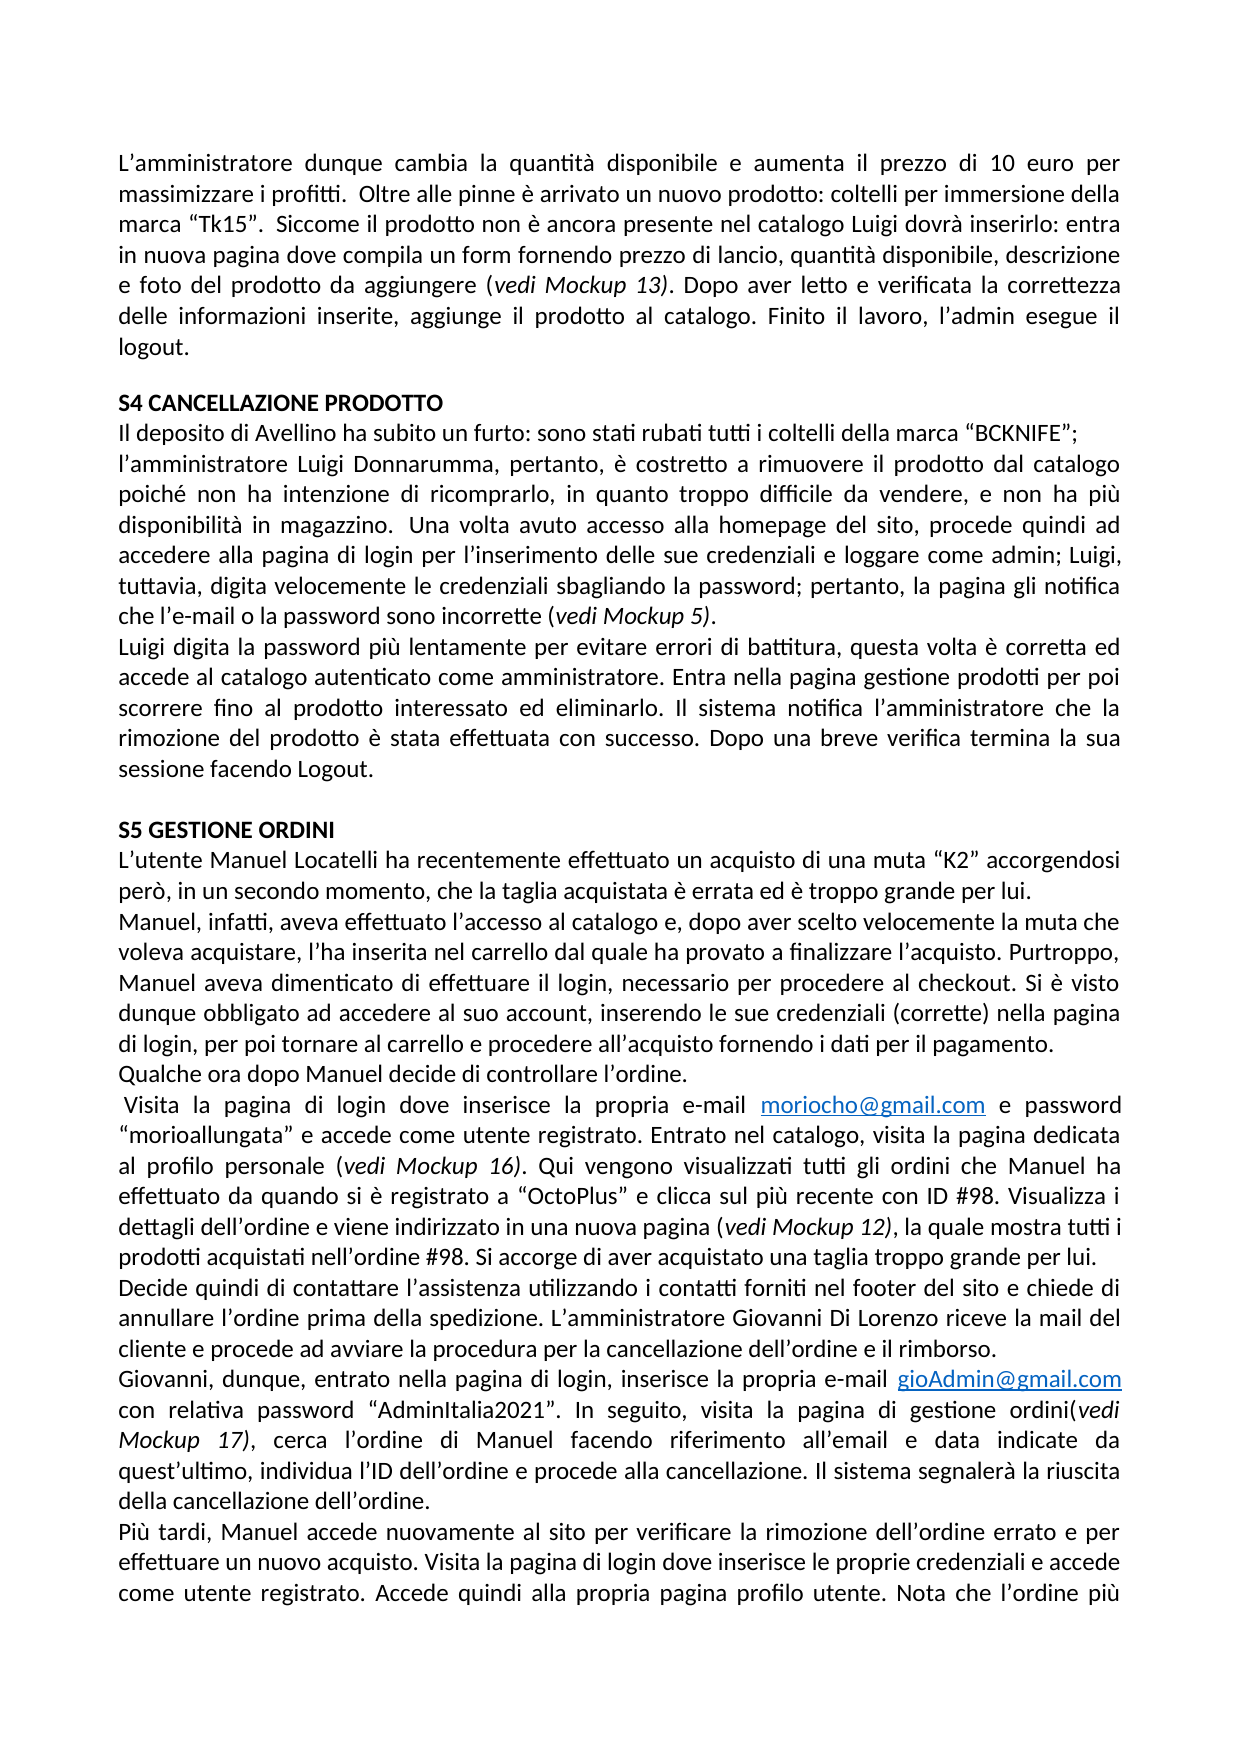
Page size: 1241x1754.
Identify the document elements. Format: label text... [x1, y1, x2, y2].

text Manuel, infatti, aveva effettuato l’accesso al catalogo e, dopo aver scelto velocemente la muta che voleva acquistare, l’ha inserita nel carrello dal quale ha provato a finalizzare l’acquisto. Purtroppo, Manuel aveva dimenticato di effettuare il login, necessario per procedere al checkout. Si è visto dunque obbligato ad accedere al suo account, inserendo le sue credenziali (corrette) nella pagina di login, per poi tornare al carrello e procedere all’acquisto fornendo i dati per il pagamento. [118, 906, 1122, 1058]
text S5 GESTIONE ORDINI [118, 814, 1122, 844]
text Il deposito di Avellino ha subito un furto: sono stati rubati tutti i coltelli della marca “BCKNIFE”; [118, 417, 1122, 448]
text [118, 1516, 1122, 1608]
text Qualche ora dopo Manuel decide di controllare l’ordine. [118, 1058, 1122, 1089]
text Luigi digita la password più lentamente per evitare errori di battitura, questa volta è corretta ed accede al catalogo autenticato come amministratore. Entra nella pagina gestione prodotti per poi scorrere fino al prodotto interessato ed eliminarlo. Il sistema notifica l’amministratore che la rimozione del prodotto è stata effettuata con successo. Dopo una breve verifica termina la sua sessione facendo Logout. [118, 631, 1122, 783]
text L’utente Manuel Locatelli ha recentemente effettuato un acquisto di una muta “K2” accorgendosi però, in un secondo momento, che la taglia acquistata è errata ed è troppo grande per lui. [118, 844, 1122, 906]
text Giovanni, dunque, entrato nella pagina di login, inserisce la propria e-mail gioAdmin@gmail.com con relativa password “AdminItalia2021”. In seguito, visita la pagina di gestione ordini(vedi Mockup 17), cerca l’ordine di Manuel facendo riferimento all’email e data indicate da quest’ultimo, individua l’ID dell’ordine e procede alla cancellazione. Il sistema segnalerà la riuscita della cancellazione dell’ordine. [118, 1363, 1122, 1516]
text L’amministratore dunque cambia la quantità disponibile e aumenta il prezzo di 10 euro per massimizzare i profitti. Oltre alle pinne è arrivato un nuovo prodotto: coltelli per immersione della marca “Tk15”. Siccome il prodotto non è ancora presente nel catalogo Luigi dovrà inserirlo: entra in nuova pagina dove compila un form fornendo prezzo di lancio, quantità disponibile, descrizione e foto del prodotto da aggiungere (vedi Mockup 13). Dopo aver letto e verificata la correttezza delle informazioni inserite, aggiunge il prodotto al catalogo. Finito il lavoro, l’admin esegue il logout. [118, 148, 1122, 361]
text S4 CANCELLAZIONE PRODOTTO [118, 387, 1122, 417]
text Decide quindi di contattare l’assistenza utilizzando i contatti forniti nel footer del sito e chiede di annullare l’ordine prima della spedizione. L’amministratore Giovanni Di Lorenzo riceve la mail del cliente e procede ad avviare la procedura per la cancellazione dell’ordine e il rimborso. [118, 1272, 1122, 1363]
text l’amministratore Luigi Donnarumma, pertanto, è costretto a rimuovere il prodotto dal catalogo poiché non ha intenzione di ricomprarlo, in quanto troppo difficile da vendere, e non ha più disponibilità in magazzino. Una volta avuto accesso alla homepage del sito, procede quindi ad accedere alla pagina di login per l’inserimento delle sue credenziali e loggare come admin; Luigi, tuttavia, digita velocemente le credenziali sbagliando la password; pertanto, la pagina gli notifica che l’e-mail o la password sono incorrette (vedi Mockup 5). [118, 448, 1122, 631]
text Visita la pagina di login dove inserisce la propria e-mail moriocho@gmail.com e password “morioallungata” e accede come utente registrato. Entrato nel catalogo, visita la pagina dedicata al profilo personale (vedi Mockup 16). Qui vengono visualizzati tutti gli ordini che Manuel ha effettuato da quando si è registrato a “OctoPlus” e clicca sul più recente con ID #98. Visualizza i dettagli dell’ordine e viene indirizzato in una nuova pagina (vedi Mockup 12), la quale mostra tutti i prodotti acquistati nell’ordine #98. Si accorge di aver acquistato una taglia troppo grande per lui. [118, 1089, 1122, 1272]
